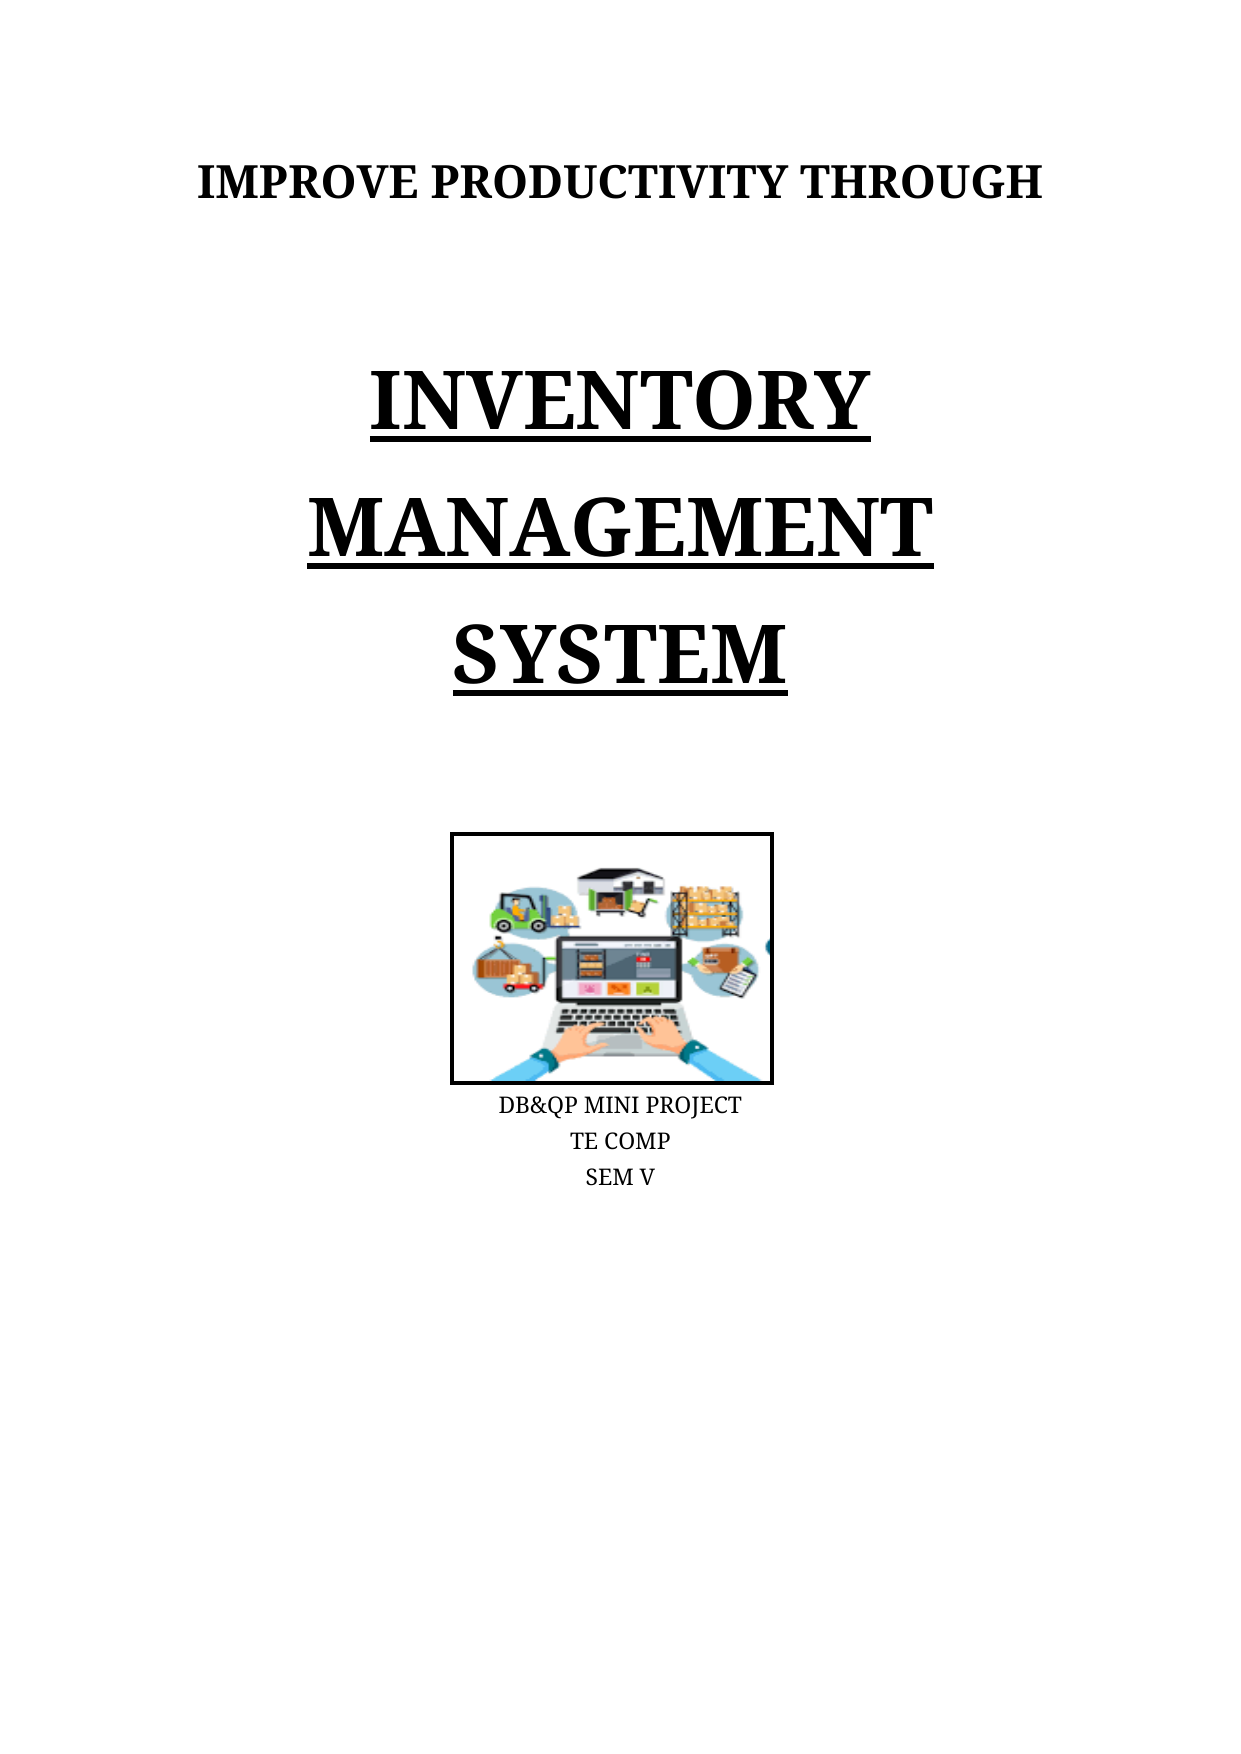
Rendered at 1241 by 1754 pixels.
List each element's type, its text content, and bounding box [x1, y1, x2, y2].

text DB&QP MINI PROJECT [150, 1089, 1090, 1120]
picture [454, 836, 770, 1081]
text SEM V [150, 1161, 1090, 1192]
text INVENTORY MANAGEMENT SYSTEM [150, 342, 1090, 707]
text IMPROVE PRODUCTIVITY THROUGH [150, 150, 1090, 212]
text TE COMP [150, 1125, 1090, 1156]
